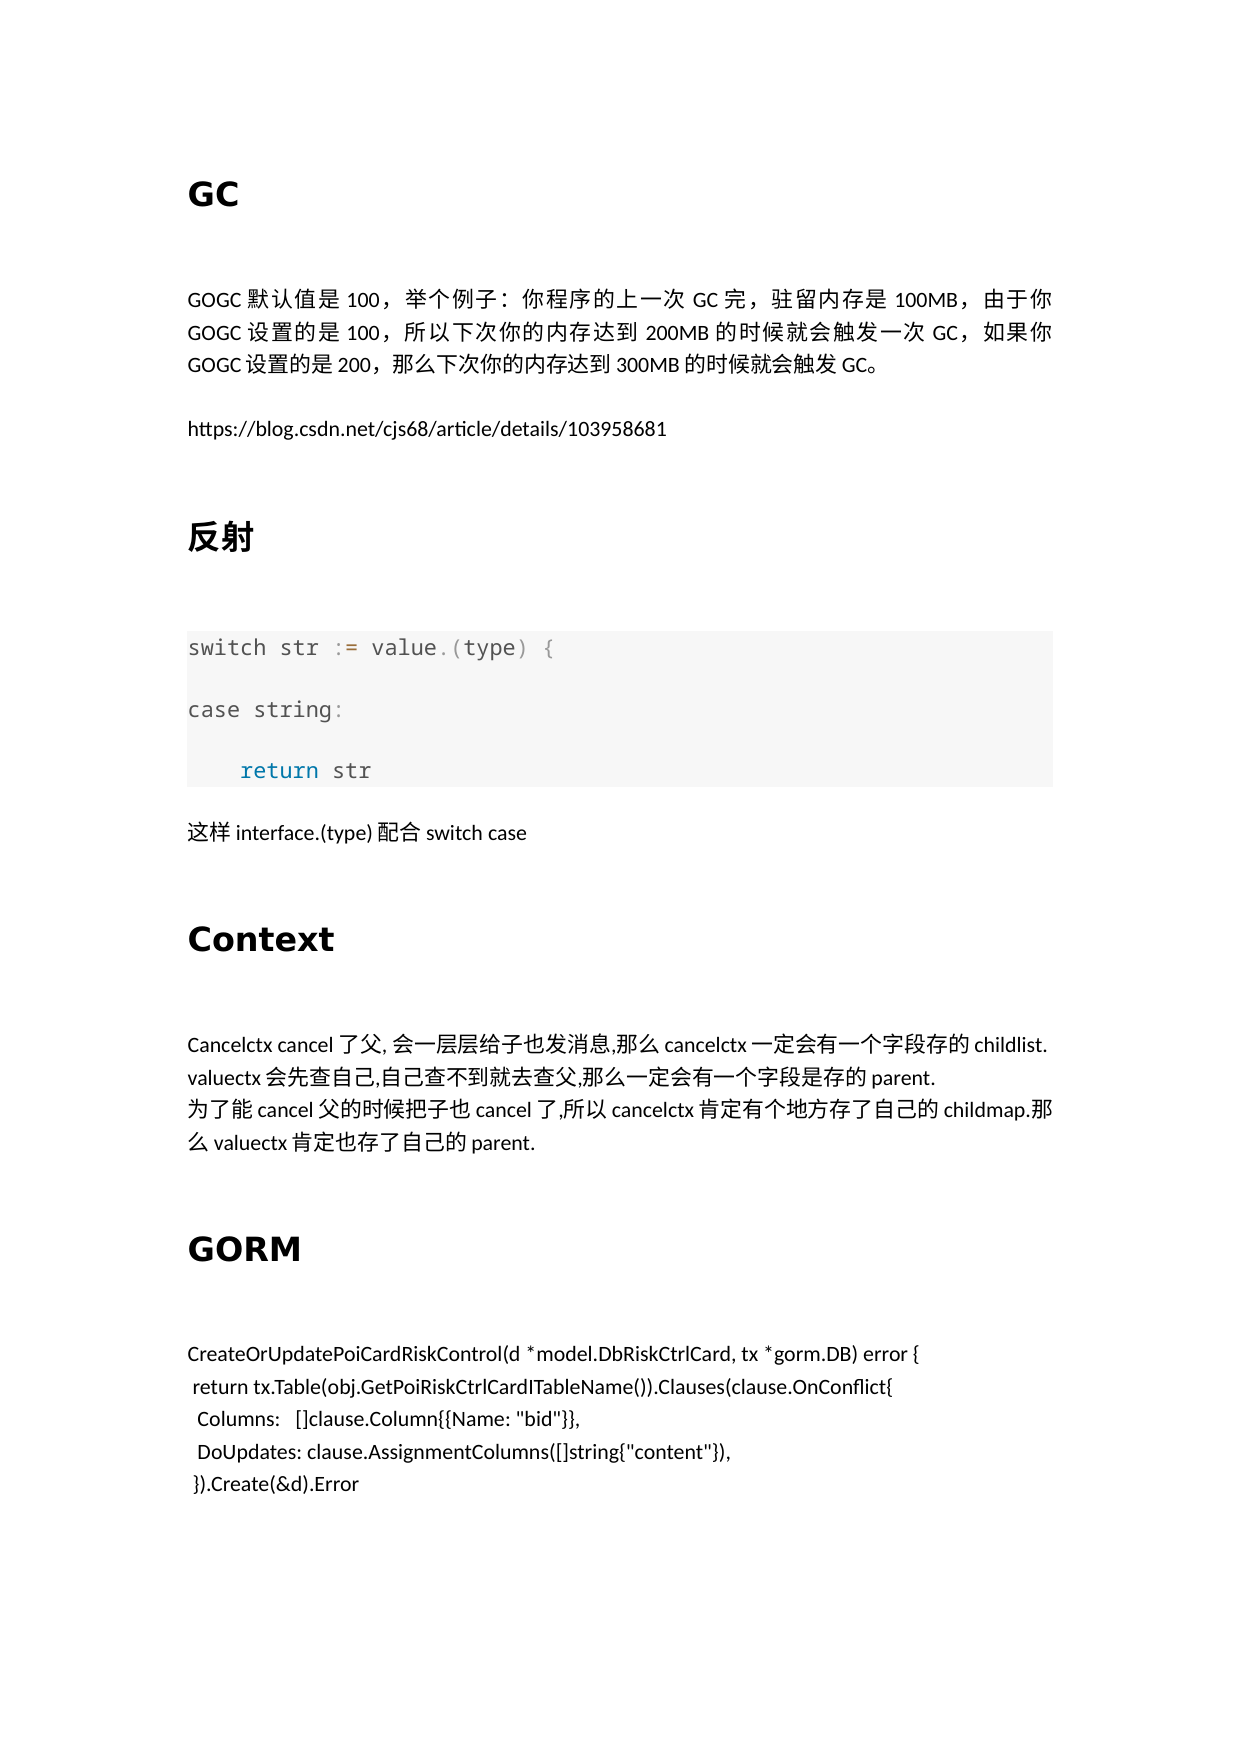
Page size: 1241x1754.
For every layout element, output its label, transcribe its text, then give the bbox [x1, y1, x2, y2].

text GOGC默认值是100，举个例子：你程序的上一次GC完，驻留内存是100MB，由于你GOGC设置的是100，所以下次你的内存达到200MB的时候就会触发一次GC，如果你GOGC设置的是200，那么下次你的内存达到300MB的时候就会触发GC。 [187, 282, 1053, 379]
text https://blog.csdn.net/cjs68/article/details/103958681 [187, 412, 1053, 444]
text Columns: []clause.Column{{Name: "bid"}}, [187, 1402, 1053, 1435]
text 这样interface.(type) 配合switch case [187, 816, 1053, 848]
text 为了能cancel父的时候把子也cancel了,所以cancelctx肯定有个地方存了自己的childmap.那么valuectx肯定也存了自己的parent. [187, 1093, 1053, 1158]
text case string: [187, 692, 1053, 725]
subtitle Context [187, 908, 1053, 973]
text CreateOrUpdatePoiCardRiskControl(d *model.DbRiskCtrlCard, tx *gorm.DB) error { [187, 1337, 1053, 1370]
subtitle 反射 [187, 504, 1053, 569]
text return str [187, 754, 1053, 787]
subtitle GORM [187, 1217, 1053, 1282]
text }).Create(&d).Error [187, 1467, 1053, 1500]
text DoUpdates: clause.AssignmentColumns([]string{"content"}), [187, 1435, 1053, 1467]
text Cancelctx cancel了父, 会一层层给子也发消息,那么cancelctx一定会有一个字段存的childlist. [187, 1028, 1053, 1060]
text valuectx会先查自己,自己查不到就去查父,那么一定会有一个字段是存的parent. [187, 1060, 1053, 1093]
text switch str := value.(type) { [187, 631, 1053, 663]
text return tx.Table(obj.GetPoiRiskCtrlCardITableName()).Clauses(clause.OnConflict{ [187, 1370, 1053, 1402]
subtitle GC [187, 162, 1053, 227]
